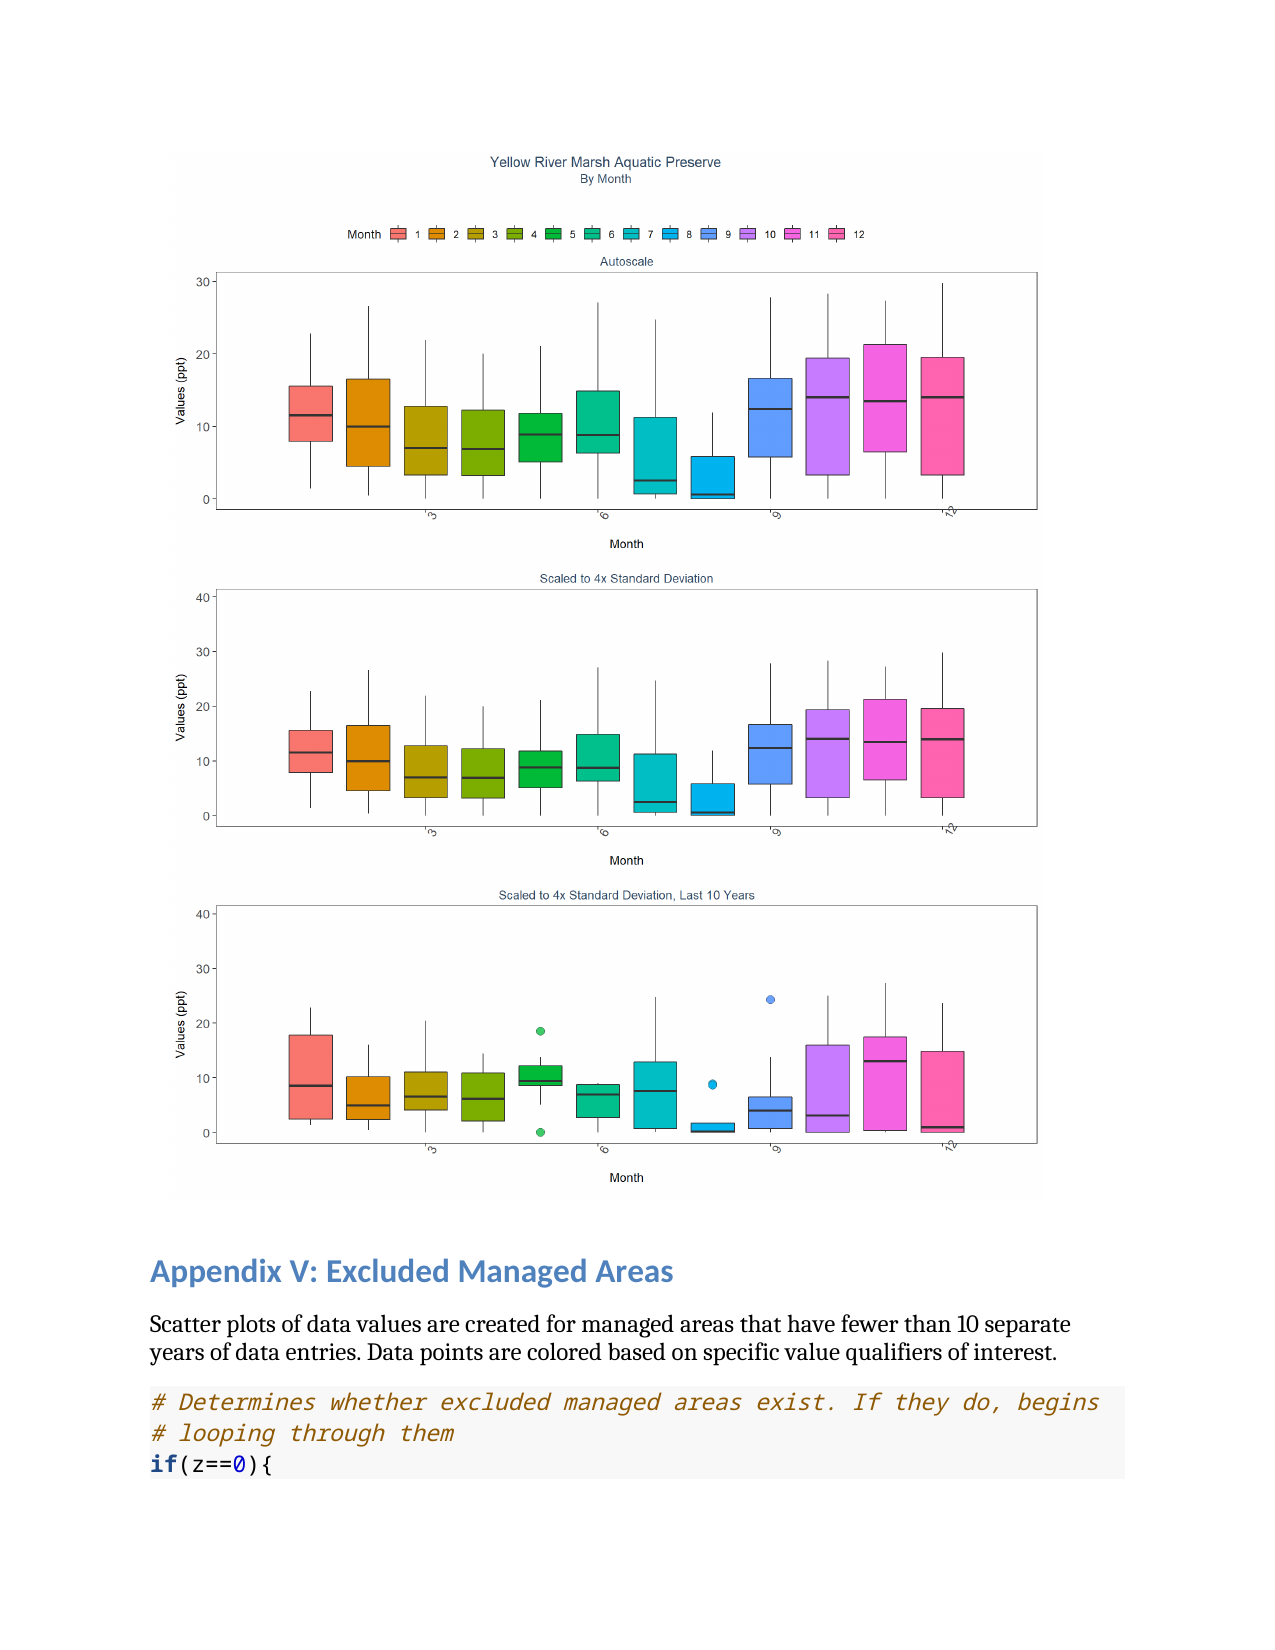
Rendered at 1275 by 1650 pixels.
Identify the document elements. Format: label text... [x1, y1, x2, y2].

subtitle Appendix V: Excluded Managed Areas [150, 1250, 1125, 1291]
picture [168, 150, 1044, 1200]
text Scatter plots of data values are created for managed areas that have fewer than 10 separate years of data entries. Data points are colored based on specific value qualifiers of interest. [150, 1309, 1125, 1367]
